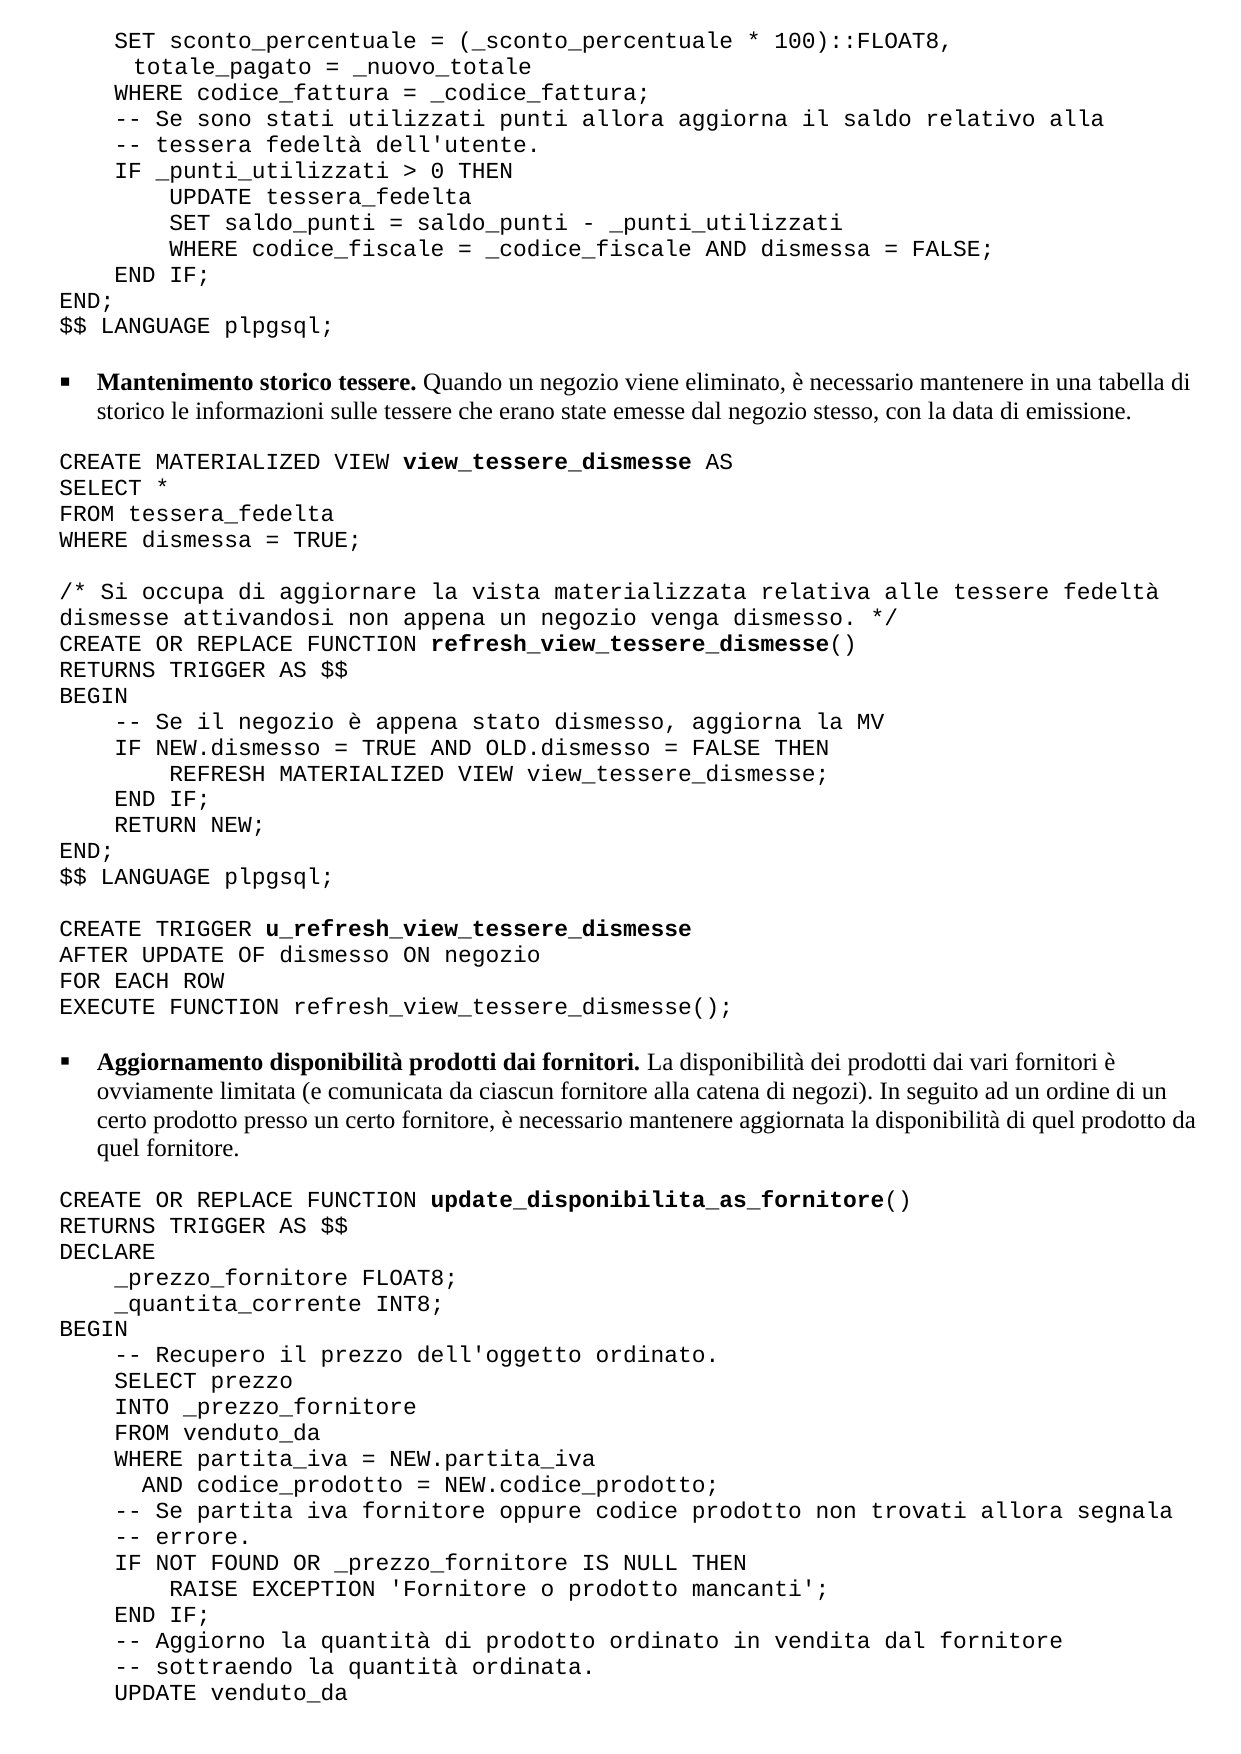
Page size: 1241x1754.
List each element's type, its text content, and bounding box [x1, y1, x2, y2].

text IF _punti_utilizzati > 0 THEN [59, 159, 1211, 185]
text RETURNS TRIGGER AS $$ [59, 1214, 1211, 1240]
text END; [59, 289, 1211, 315]
text WHERE codice_fiscale = _codice_fiscale AND dismessa = FALSE; [59, 237, 1211, 263]
text FROM tessera_fedelta [59, 502, 1211, 528]
text -- Recupero il prezzo dell'oggetto ordinato. [59, 1344, 1211, 1370]
text WHERE codice_fattura = _codice_fattura; [59, 81, 1211, 107]
text DECLARE [59, 1240, 1211, 1266]
text SET saldo_punti = saldo_punti - _punti_utilizzati [59, 211, 1211, 237]
text _prezzo_fornitore FLOAT8; [59, 1266, 1211, 1292]
text EXECUTE FUNCTION refresh_view_tessere_dismesse(); [59, 995, 1211, 1021]
text $$ LANGUAGE plpgsql; [59, 866, 1211, 892]
text WHERE partita_iva = NEW.partita_iva [59, 1447, 1211, 1473]
text $$ LANGUAGE plpgsql; [59, 315, 1211, 341]
text END IF; [59, 1603, 1211, 1629]
text BEGIN [59, 1318, 1211, 1344]
list Mantenimento storico tessere. Quando un negozio viene eliminato, è necessario mantenere in una tabella di storico le informazioni sulle tessere che erano state emesse dal negozio stesso, con la data di emissione. [59, 367, 1211, 425]
text -- Se sono stati utilizzati punti allora aggiorna il saldo relativo alla [59, 107, 1211, 133]
text CREATE MATERIALIZED VIEW view_tessere_dismesse AS [59, 451, 1211, 477]
text UPDATE tessera_fedelta [59, 185, 1211, 211]
list Aggiornamento disponibilità prodotti dai fornitori. La disponibilità dei prodotti dai vari fornitori è ovviamente limitata (e comunicata da ciascun fornitore alla catena di negozi). In seguito ad un ordine di un certo prodotto presso un certo fornitore, è necessario mantenere aggiornata la disponibilità di quel prodotto da quel fornitore. [59, 1047, 1211, 1162]
text FROM venduto_da [59, 1422, 1211, 1447]
text /* Si occupa di aggiornare la vista materializzata relativa alle tessere fedeltà dismesse attivandosi non appena un negozio venga dismesso. */ [59, 580, 1211, 632]
text FOR EACH ROW [59, 969, 1211, 995]
text IF NEW.dismesso = TRUE AND OLD.dismesso = FALSE THEN [59, 736, 1211, 762]
text -- Se partita iva fornitore oppure codice prodotto non trovati allora segnala [59, 1499, 1211, 1525]
text -- tessera fedeltà dell'utente. [59, 133, 1211, 159]
text UPDATE venduto_da [59, 1681, 1211, 1707]
text AND codice_prodotto = NEW.codice_prodotto; [59, 1473, 1211, 1499]
text CREATE OR REPLACE FUNCTION update_disponibilita_as_fornitore() [59, 1188, 1211, 1214]
text -- sottraendo la quantità ordinata. [59, 1655, 1211, 1681]
text SELECT * [59, 477, 1211, 502]
text CREATE OR REPLACE FUNCTION refresh_view_tessere_dismesse() [59, 632, 1211, 658]
text IF NOT FOUND OR _prezzo_fornitore IS NULL THEN [59, 1551, 1211, 1577]
text -- errore. [59, 1525, 1211, 1551]
text _quantita_corrente INT8; [59, 1292, 1211, 1318]
text RETURN NEW; [59, 814, 1211, 840]
text AFTER UPDATE OF dismesso ON negozio [59, 943, 1211, 969]
text SELECT prezzo [59, 1370, 1211, 1396]
text -- Aggiorno la quantità di prodotto ordinato in vendita dal fornitore [59, 1629, 1211, 1655]
text SET sconto_percentuale = (_sconto_percentuale * 100)::FLOAT8, totale_pagato = _nuovo_totale [59, 29, 1211, 81]
text BEGIN [59, 684, 1211, 710]
text RAISE EXCEPTION 'Fornitore o prodotto mancanti'; [59, 1577, 1211, 1603]
text END IF; [59, 263, 1211, 289]
text RETURNS TRIGGER AS $$ [59, 658, 1211, 684]
text CREATE TRIGGER u_refresh_view_tessere_dismesse [59, 917, 1211, 943]
text WHERE dismessa = TRUE; [59, 528, 1211, 554]
text END; [59, 840, 1211, 866]
text END IF; [59, 788, 1211, 814]
text -- Se il negozio è appena stato dismesso, aggiorna la MV [59, 710, 1211, 736]
text INTO _prezzo_fornitore [59, 1396, 1211, 1422]
text REFRESH MATERIALIZED VIEW view_tessere_dismesse; [59, 762, 1211, 788]
